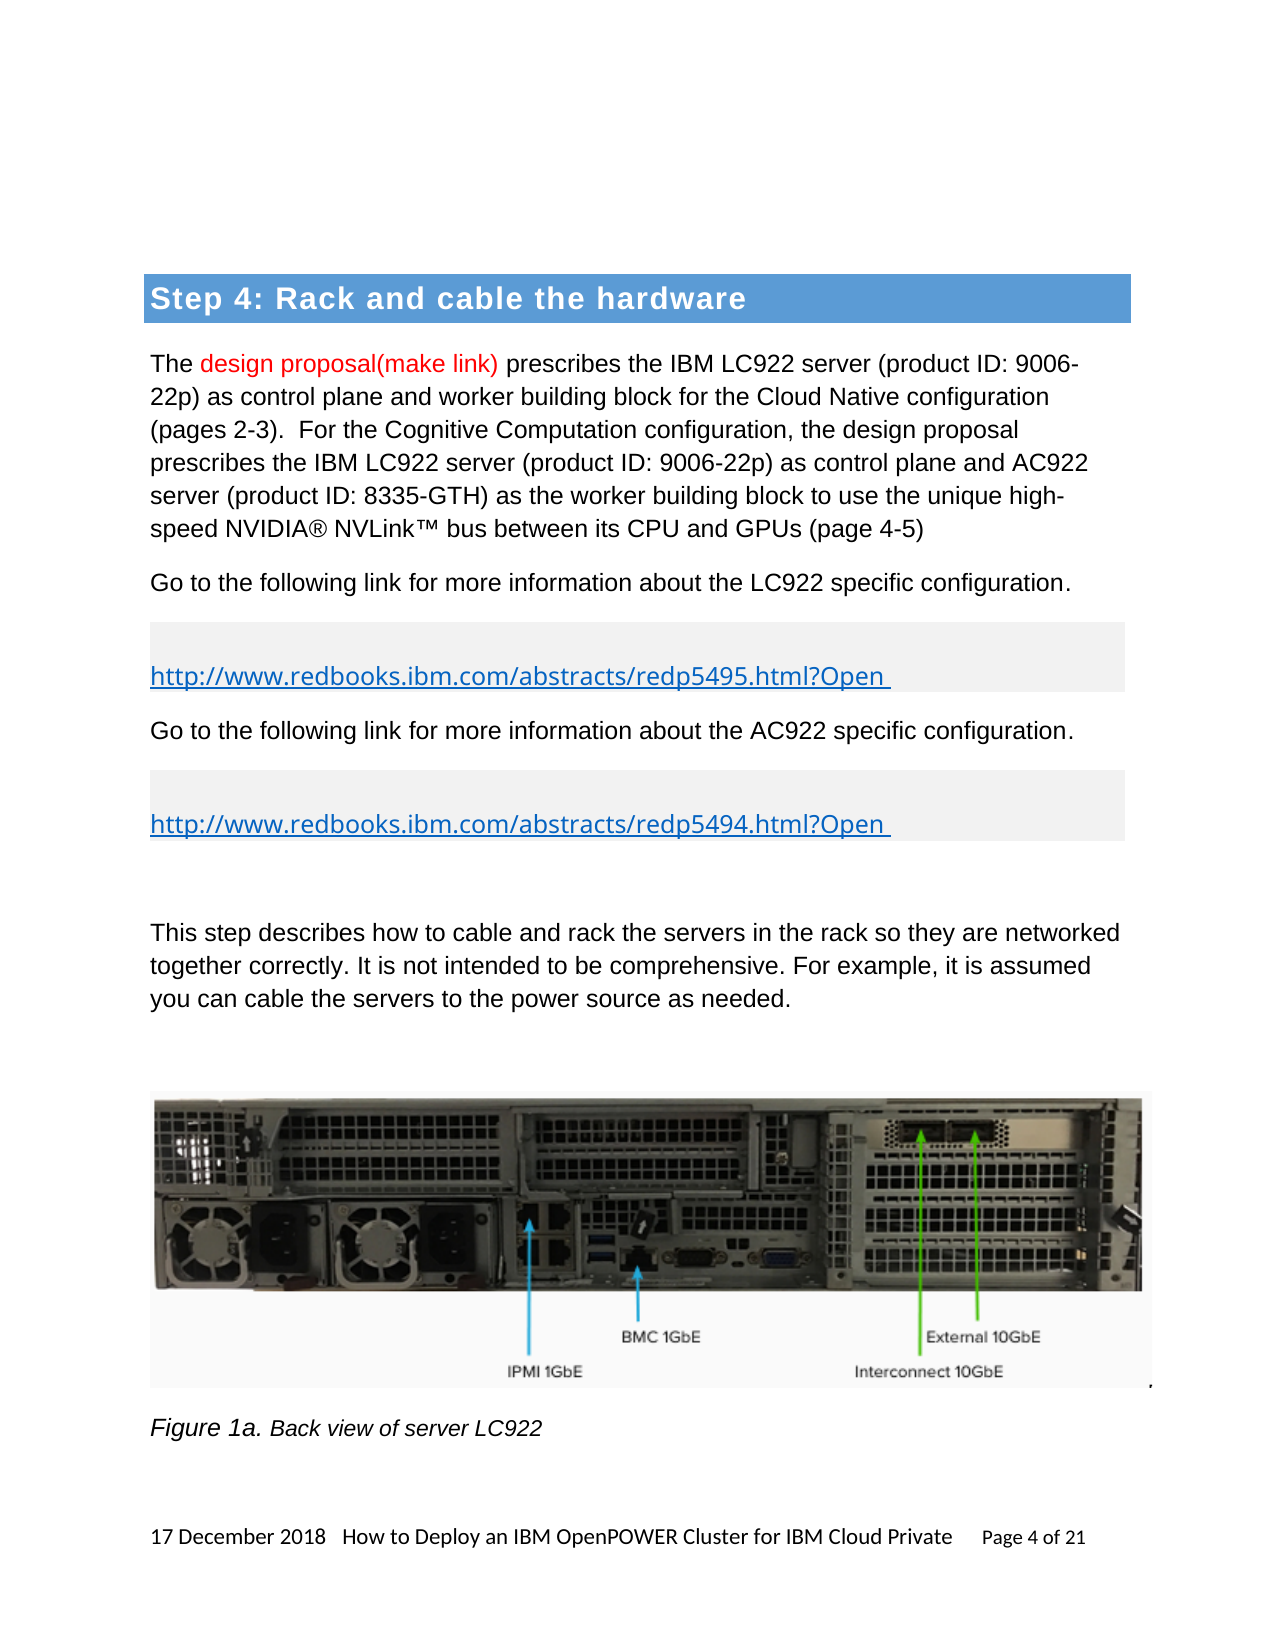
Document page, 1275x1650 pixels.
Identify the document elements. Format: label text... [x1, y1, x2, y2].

text Figure 1a. Back view of server LC922 [150, 1413, 1125, 1442]
text http://www.redbooks.ibm.com/abstracts/redp5494.html?Open [150, 807, 1125, 841]
text This step describes how to cable and rack the servers in the rack so they are networked together correctly. It is not intended to be comprehensive. For example, it is assumed you can cable the servers to the power source as needed. [150, 918, 1125, 1013]
text Go to the following link for more information about the AC922 specific configuration. [150, 716, 1125, 745]
subtitle Step 4: Rack and cable the hardware [150, 280, 1125, 316]
text Go to the following link for more information about the LC922 specific configuration. [150, 568, 1125, 596]
text http://www.redbooks.ibm.com/abstracts/redp5495.html?Open [150, 658, 1125, 692]
picture [150, 1091, 1153, 1388]
text The design proposal(make link) prescribes the IBM LC922 server (product ID: 9006-22p) as control plane and worker building block for the Cloud Native configuration (pages 2-3). For the Cognitive Computation configuration, the design proposal prescribes the IBM LC922 server (product ID: 9006-22p) as control plane and AC922 server (product ID: 8335-GTH) as the worker building block to use the unique high-speed NVIDIA® NVLink™ bus between its CPU and GPUs (page 4-5) [150, 349, 1125, 543]
